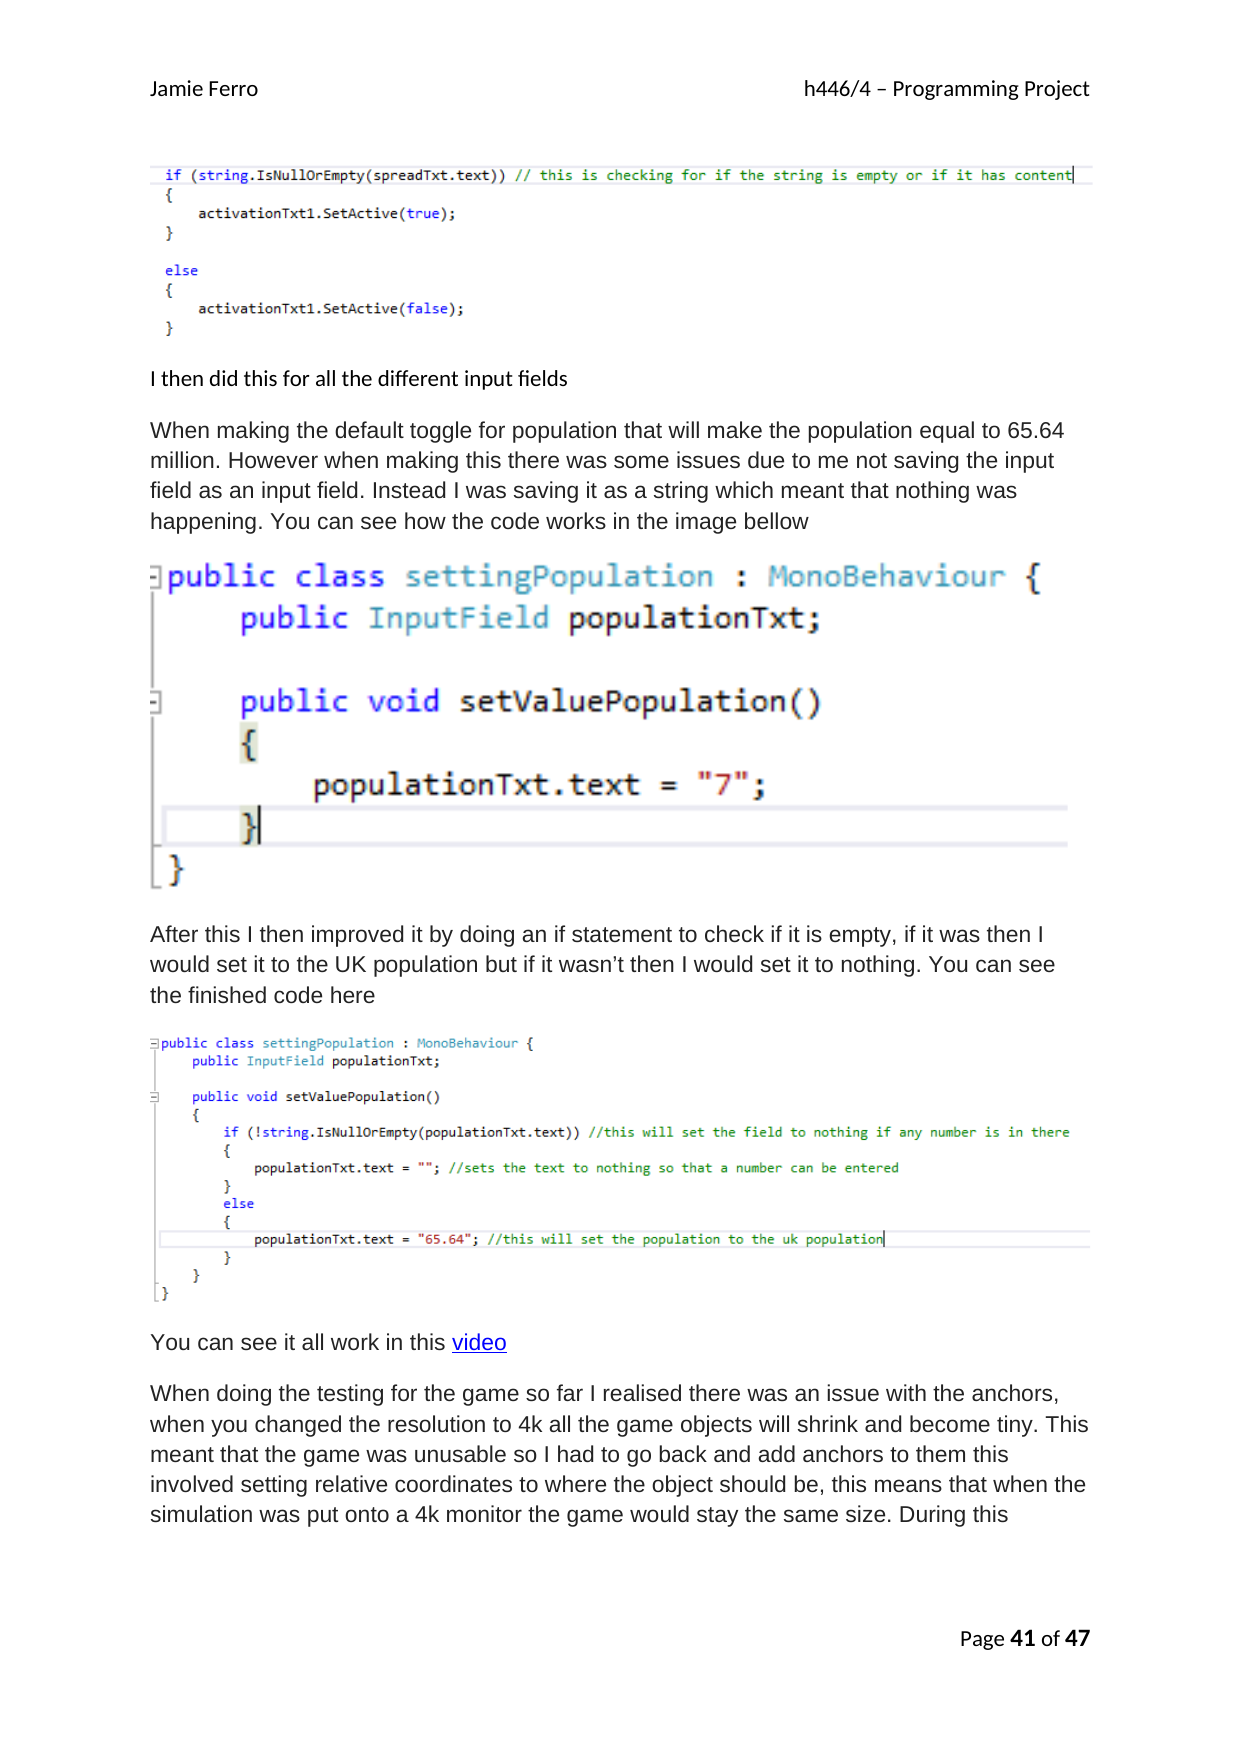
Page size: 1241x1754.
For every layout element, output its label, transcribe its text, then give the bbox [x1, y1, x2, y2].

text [150, 1380, 1090, 1527]
picture [150, 1032, 1091, 1305]
picture [150, 558, 1068, 897]
picture [150, 150, 1093, 339]
text When making the default toggle for population that will make the population equal to 65.64 million. However when making this there was some issues due to me not saving the input field as an input field. Instead I was saving it as a string which meant that nothing was happening. You can see how the code works in the image bellow [150, 417, 1090, 534]
text You can see it all work in this video [150, 1329, 1090, 1356]
text I then did this for all the different input fields [150, 364, 1090, 392]
text After this I then improved it by doing an if statement to check if it is empty, if it was then I would set it to the UK population but if it wasn’t then I would set it to nothing. You can see the finished code here [150, 921, 1090, 1008]
